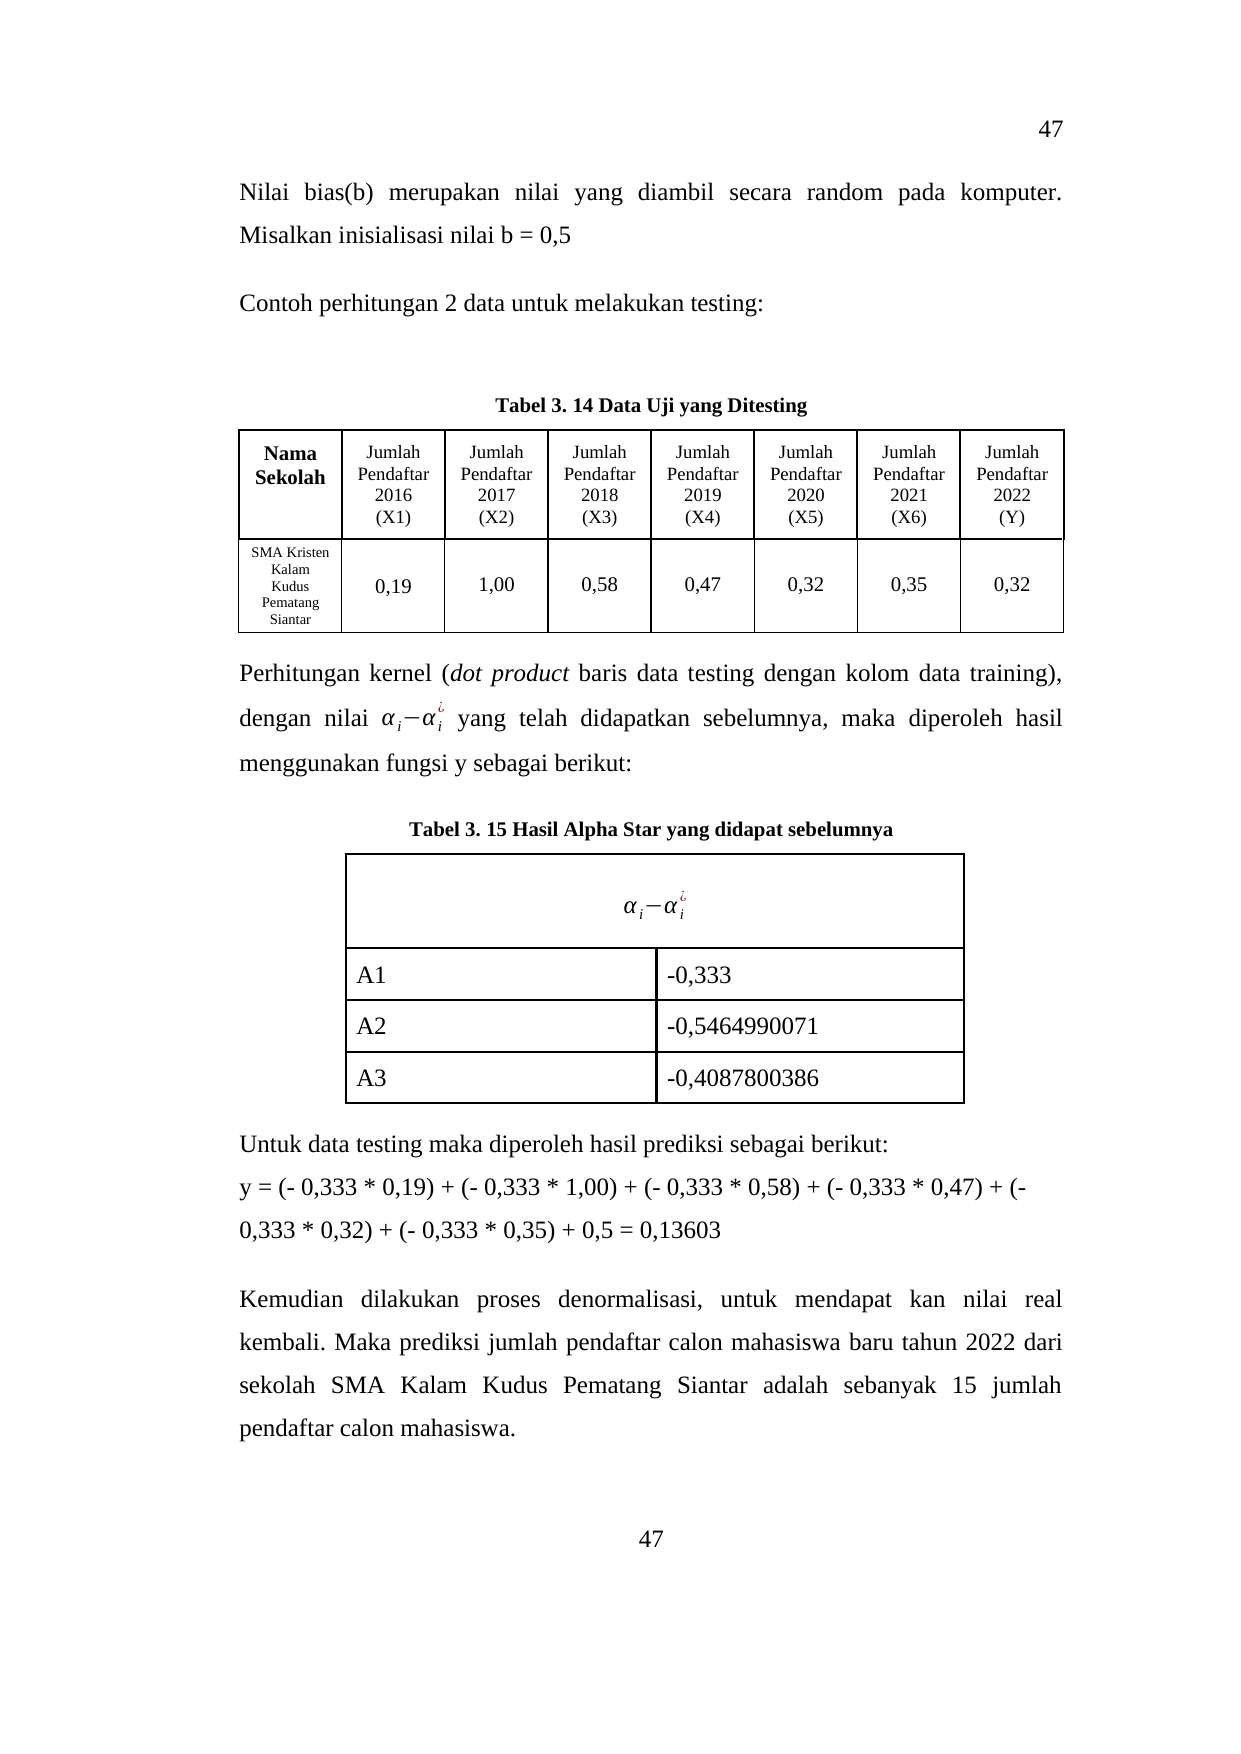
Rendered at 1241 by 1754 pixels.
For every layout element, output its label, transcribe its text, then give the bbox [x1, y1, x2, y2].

table_header Jumlah Pendaftar 2017 (X2) [446, 431, 547, 538]
table_header Jumlah Pendaftar 2018 (X3) [549, 431, 650, 538]
table_cell 0,47 [652, 540, 754, 632]
table_cell -0,4087800386 [658, 1053, 963, 1102]
table_cell SMA Kristen Kalam Kudus Pematang Siantar [239, 540, 341, 632]
text Contoh perhitungan 2 data untuk melakukan testing: [239, 288, 1063, 317]
table_cell 0,58 [549, 540, 650, 632]
table_header Jumlah Pendaftar 2019 (X4) [652, 431, 753, 538]
table_header Jumlah Pendaftar 2020 (X5) [755, 431, 856, 538]
table_header Nama Sekolah [240, 431, 341, 538]
text Nilai bias(b) merupakan nilai yang diambil secara random pada komputer. Misalkan inisialisasi nilai b = 0,5 [239, 177, 1063, 249]
table_header [347, 855, 963, 947]
table_header Jumlah Pendaftar 2022 (Y) [961, 431, 1063, 538]
table_cell 0,32 [961, 538, 1063, 632]
text Tabel 3. 14 Data Uji yang Ditesting [239, 392, 1063, 417]
text Tabel 3. 15 Hasil Alpha Star yang didapat sebelumnya [239, 816, 1063, 841]
table_cell 0,32 [755, 540, 857, 632]
table_cell 0,35 [858, 540, 960, 632]
table_cell -0,5464990071 [658, 1001, 963, 1051]
table_cell -0,333 [658, 949, 963, 999]
text Kemudian dilakukan proses denormalisasi, untuk mendapat kan nilai real kembali. Maka prediksi jumlah pendaftar calon mahasiswa baru tahun 2022 dari sekolah SMA Kalam Kudus Pematang Siantar adalah sebanyak 15 jumlah pendaftar calon mahasiswa. [239, 1284, 1063, 1442]
table_cell A3 [347, 1053, 655, 1102]
text y = (- 0,333 * 0,19) + (- 0,333 * 1,00) + (- 0,333 * 0,58) + (- 0,333 * 0,47) + (- 0,333 * 0,32) + (- 0,333 * 0,35) + 0,5 = 0,13603 [239, 1172, 1063, 1244]
table_header Jumlah Pendaftar 2021 (X6) [858, 431, 959, 538]
table_cell A2 [347, 1001, 655, 1051]
table_cell 1,00 [445, 540, 547, 632]
table_header Jumlah Pendaftar 2016 (X1) [343, 431, 444, 538]
text Untuk data testing maka diperoleh hasil prediksi sebagai berikut: [239, 1129, 1063, 1158]
table_cell 0,19 [342, 540, 444, 632]
text Perhitungan kernel (dot product baris data testing dengan kolom data training), dengan nilai yang telah didapatkan sebelumnya, maka diperoleh hasil menggunakan fungsi y sebagai berikut: [239, 658, 1063, 777]
table_cell A1 [347, 949, 655, 999]
